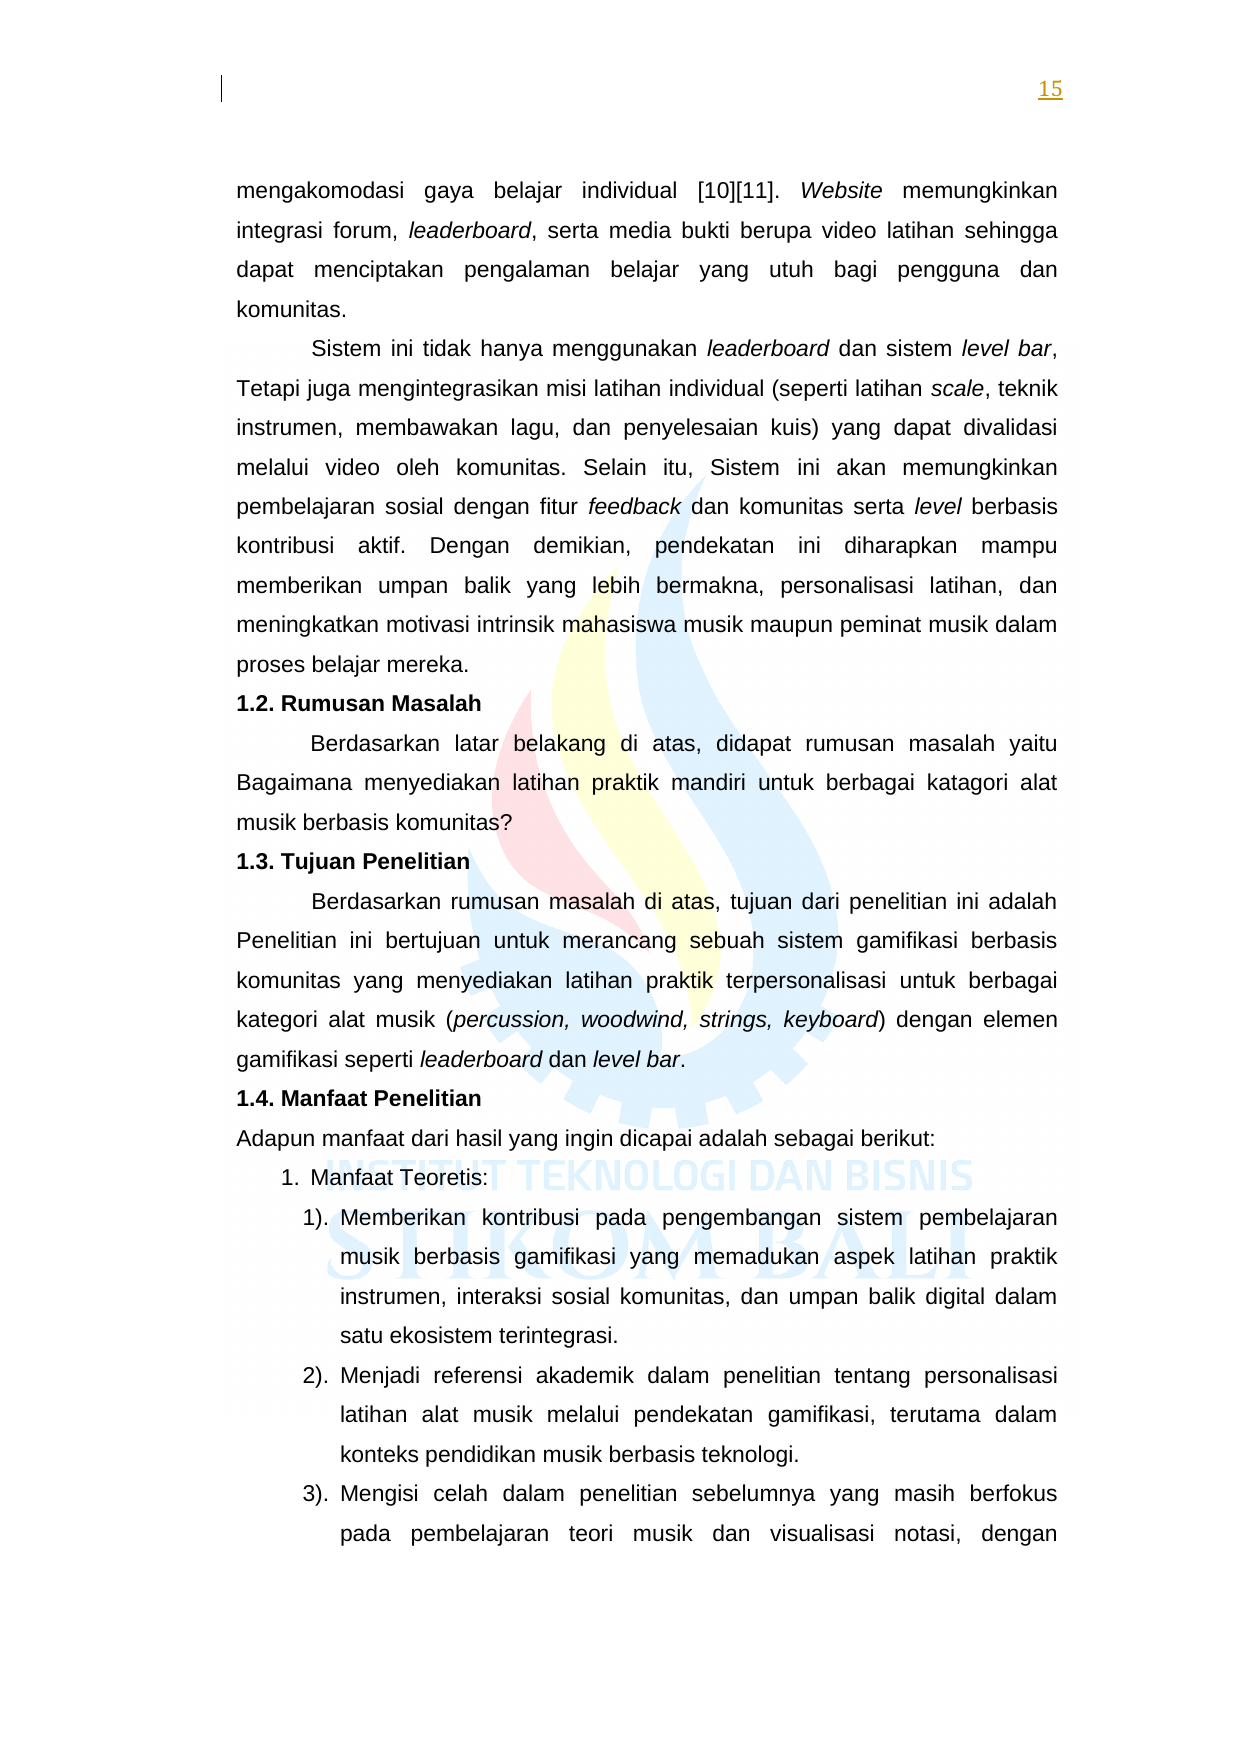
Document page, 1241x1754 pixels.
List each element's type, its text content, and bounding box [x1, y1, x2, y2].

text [236, 177, 1058, 322]
subtitle Tujuan Penelitian [236, 848, 1063, 875]
list Manfaat Teoretis: [281, 1164, 1058, 1191]
text Sistem ini tidak hanya menggunakan leaderboard dan sistem level bar, Tetapi juga mengintegrasikan misi latihan individual (seperti latihan scale, teknik instrumen, membawakan lagu, dan penyelesaian kuis) yang dapat divalidasi melalui video oleh komunitas. Selain itu, Sistem ini akan memungkinkan pembelajaran sosial dengan fitur feedback dan komunitas serta level berbasis kontribusi aktif. Dengan demikian, pendekatan ini diharapkan mampu memberikan umpan balik yang lebih bermakna, personalisasi latihan, dan meningkatkan motivasi intrinsik mahasiswa musik maupun peminat musik dalam proses belajar mereka. [236, 335, 1058, 677]
text Berdasarkan latar belakang di atas, didapat rumusan masalah yaitu Bagaimana menyediakan latihan praktik mandiri untuk berbagai katagori alat musik berbasis komunitas? [236, 730, 1058, 835]
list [302, 1480, 1058, 1546]
list Memberikan kontribusi pada pengembangan sistem pembelajaran musik berbasis gamifikasi yang memadukan aspek latihan praktik instrumen, interaksi sosial komunitas, dan umpan balik digital dalam satu ekosistem terintegrasi. [302, 1204, 1058, 1348]
subtitle Rumusan Masalah [236, 690, 1063, 717]
text Adapun manfaat dari hasil yang ingin dicapai adalah sebagai berikut: [236, 1125, 1058, 1151]
text Berdasarkan rumusan masalah di atas, tujuan dari penelitian ini adalah Penelitian ini bertujuan untuk merancang sebuah sistem gamifikasi berbasis komunitas yang menyediakan latihan praktik terpersonalisasi untuk berbagai kategori alat musik (percussion, woodwind, strings, keyboard) dengan elemen gamifikasi seperti leaderboard dan level bar. [236, 888, 1058, 1072]
subtitle Manfaat Penelitian [236, 1085, 1058, 1112]
list Menjadi referensi akademik dalam penelitian tentang personalisasi latihan alat musik melalui pendekatan gamifikasi, terutama dalam konteks pendidikan musik berbasis teknologi. [302, 1362, 1058, 1467]
